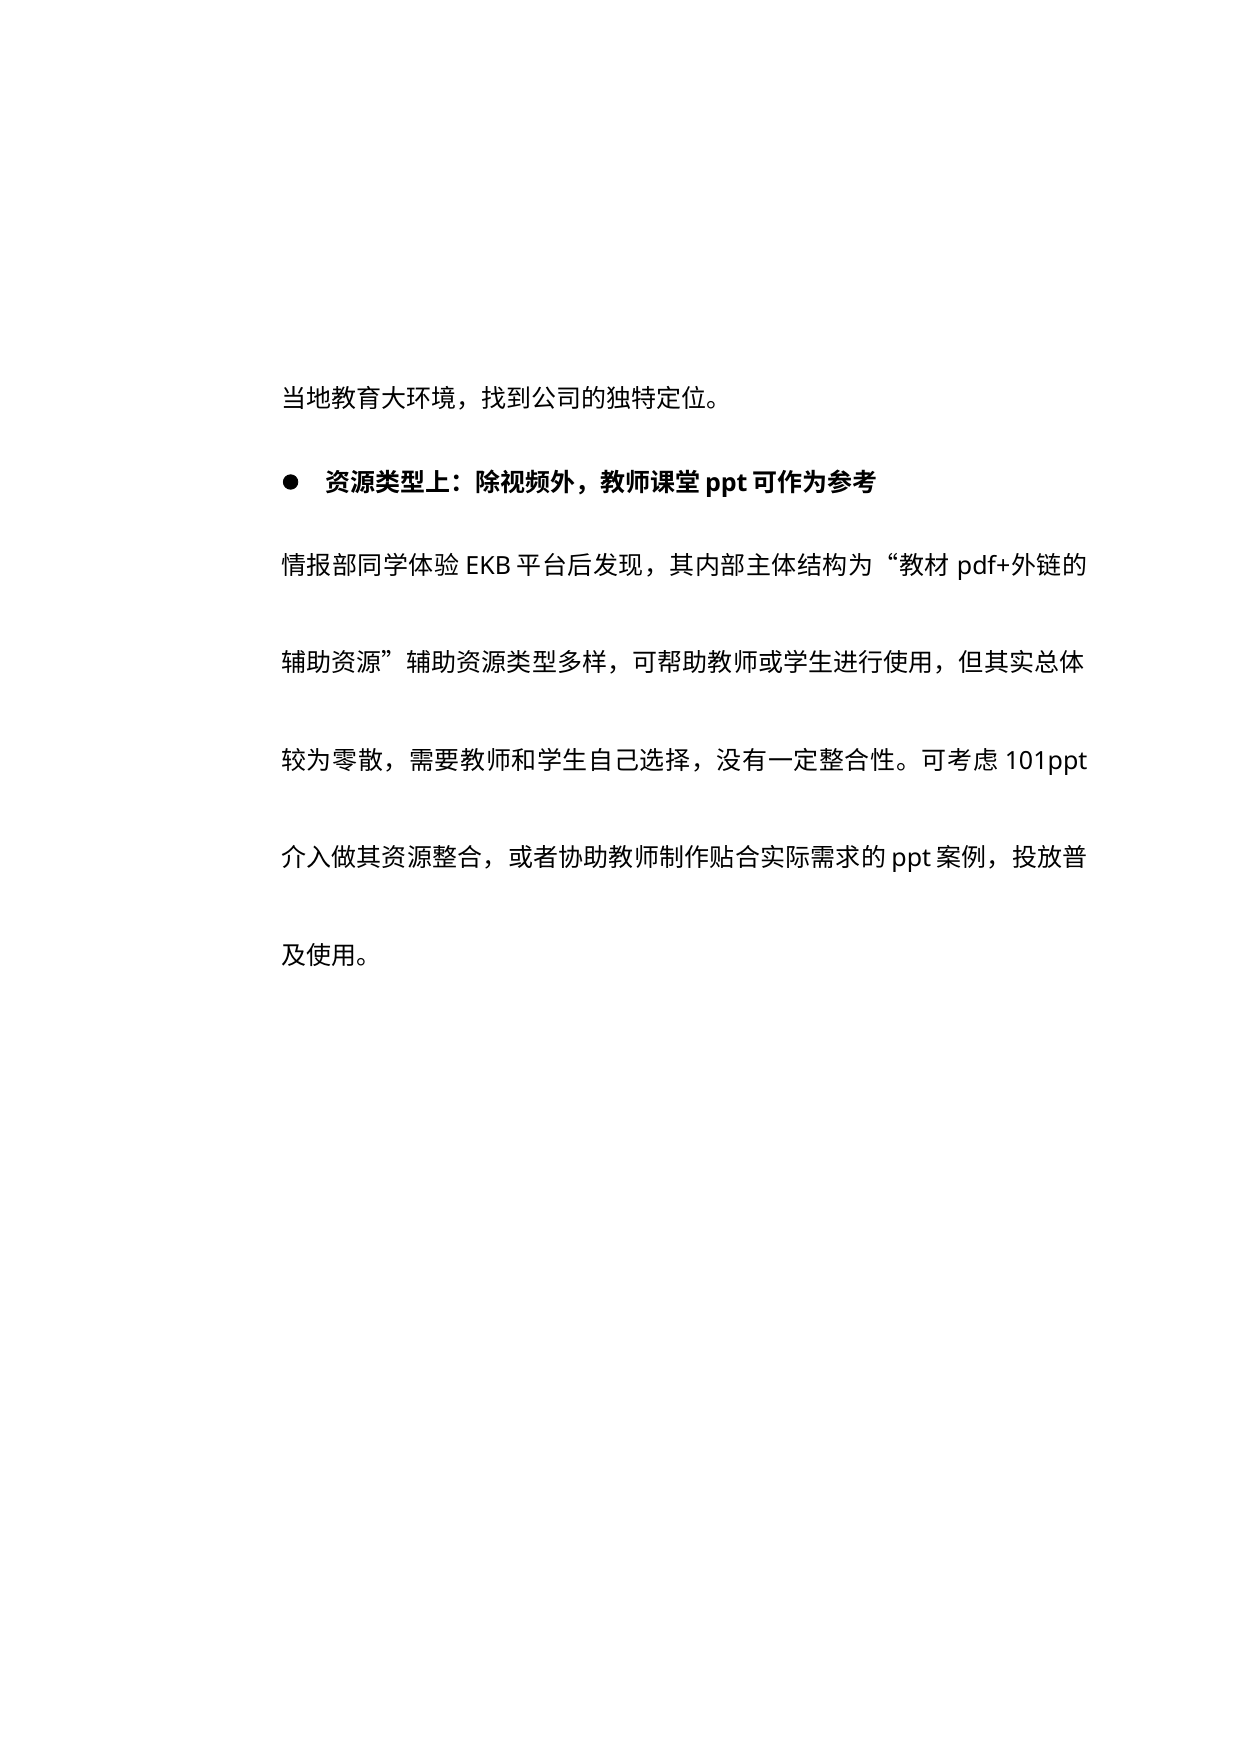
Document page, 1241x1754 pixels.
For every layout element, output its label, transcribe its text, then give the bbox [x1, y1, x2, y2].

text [281, 364, 1087, 429]
list 资源类型上：除视频外，教师课堂ppt可作为参考 [281, 448, 1087, 513]
text 情报部同学体验EKB平台后发现，其内部主体结构为“教材pdf+外链的辅助资源”辅助资源类型多样，可帮助教师或学生进行使用，但其实总体较为零散，需要教师和学生自己选择，没有一定整合性。可考虑101ppt介入做其资源整合，或者协助教师制作贴合实际需求的ppt案例，投放普及使用。 [281, 531, 1087, 986]
